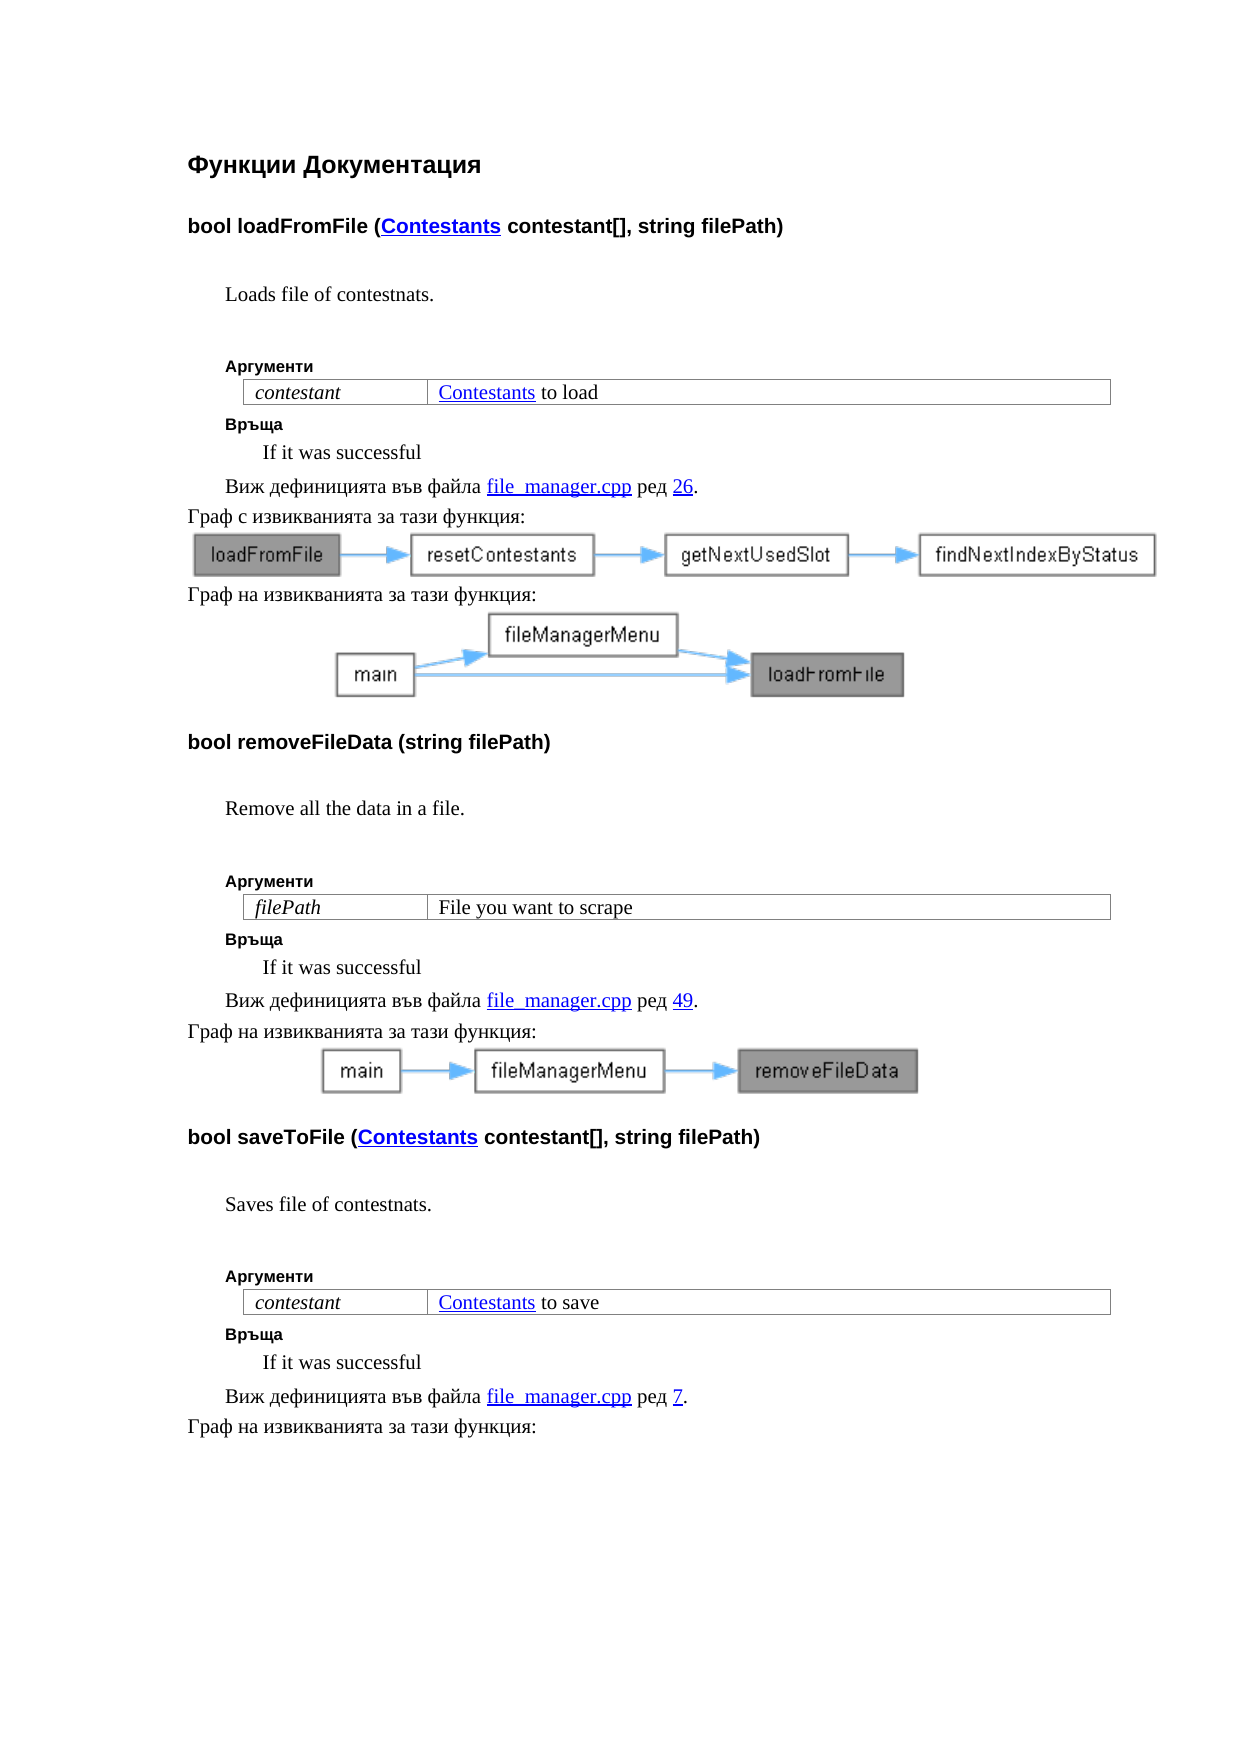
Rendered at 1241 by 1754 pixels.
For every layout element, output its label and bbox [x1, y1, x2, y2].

picture [315, 1042, 926, 1100]
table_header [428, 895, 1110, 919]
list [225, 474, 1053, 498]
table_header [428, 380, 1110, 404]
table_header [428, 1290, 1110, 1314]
picture [329, 606, 912, 705]
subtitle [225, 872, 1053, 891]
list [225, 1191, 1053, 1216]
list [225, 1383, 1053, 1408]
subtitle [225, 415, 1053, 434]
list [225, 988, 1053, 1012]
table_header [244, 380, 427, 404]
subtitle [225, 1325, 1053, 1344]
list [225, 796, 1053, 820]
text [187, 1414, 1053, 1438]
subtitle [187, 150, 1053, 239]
picture [187, 528, 1163, 583]
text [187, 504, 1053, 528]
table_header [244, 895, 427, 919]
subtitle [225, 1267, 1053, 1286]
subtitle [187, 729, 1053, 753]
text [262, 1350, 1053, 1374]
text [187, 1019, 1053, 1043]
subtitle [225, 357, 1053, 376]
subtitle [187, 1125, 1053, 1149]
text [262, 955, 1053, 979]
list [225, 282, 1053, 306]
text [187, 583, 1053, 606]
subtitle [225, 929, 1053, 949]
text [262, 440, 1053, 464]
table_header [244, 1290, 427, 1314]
